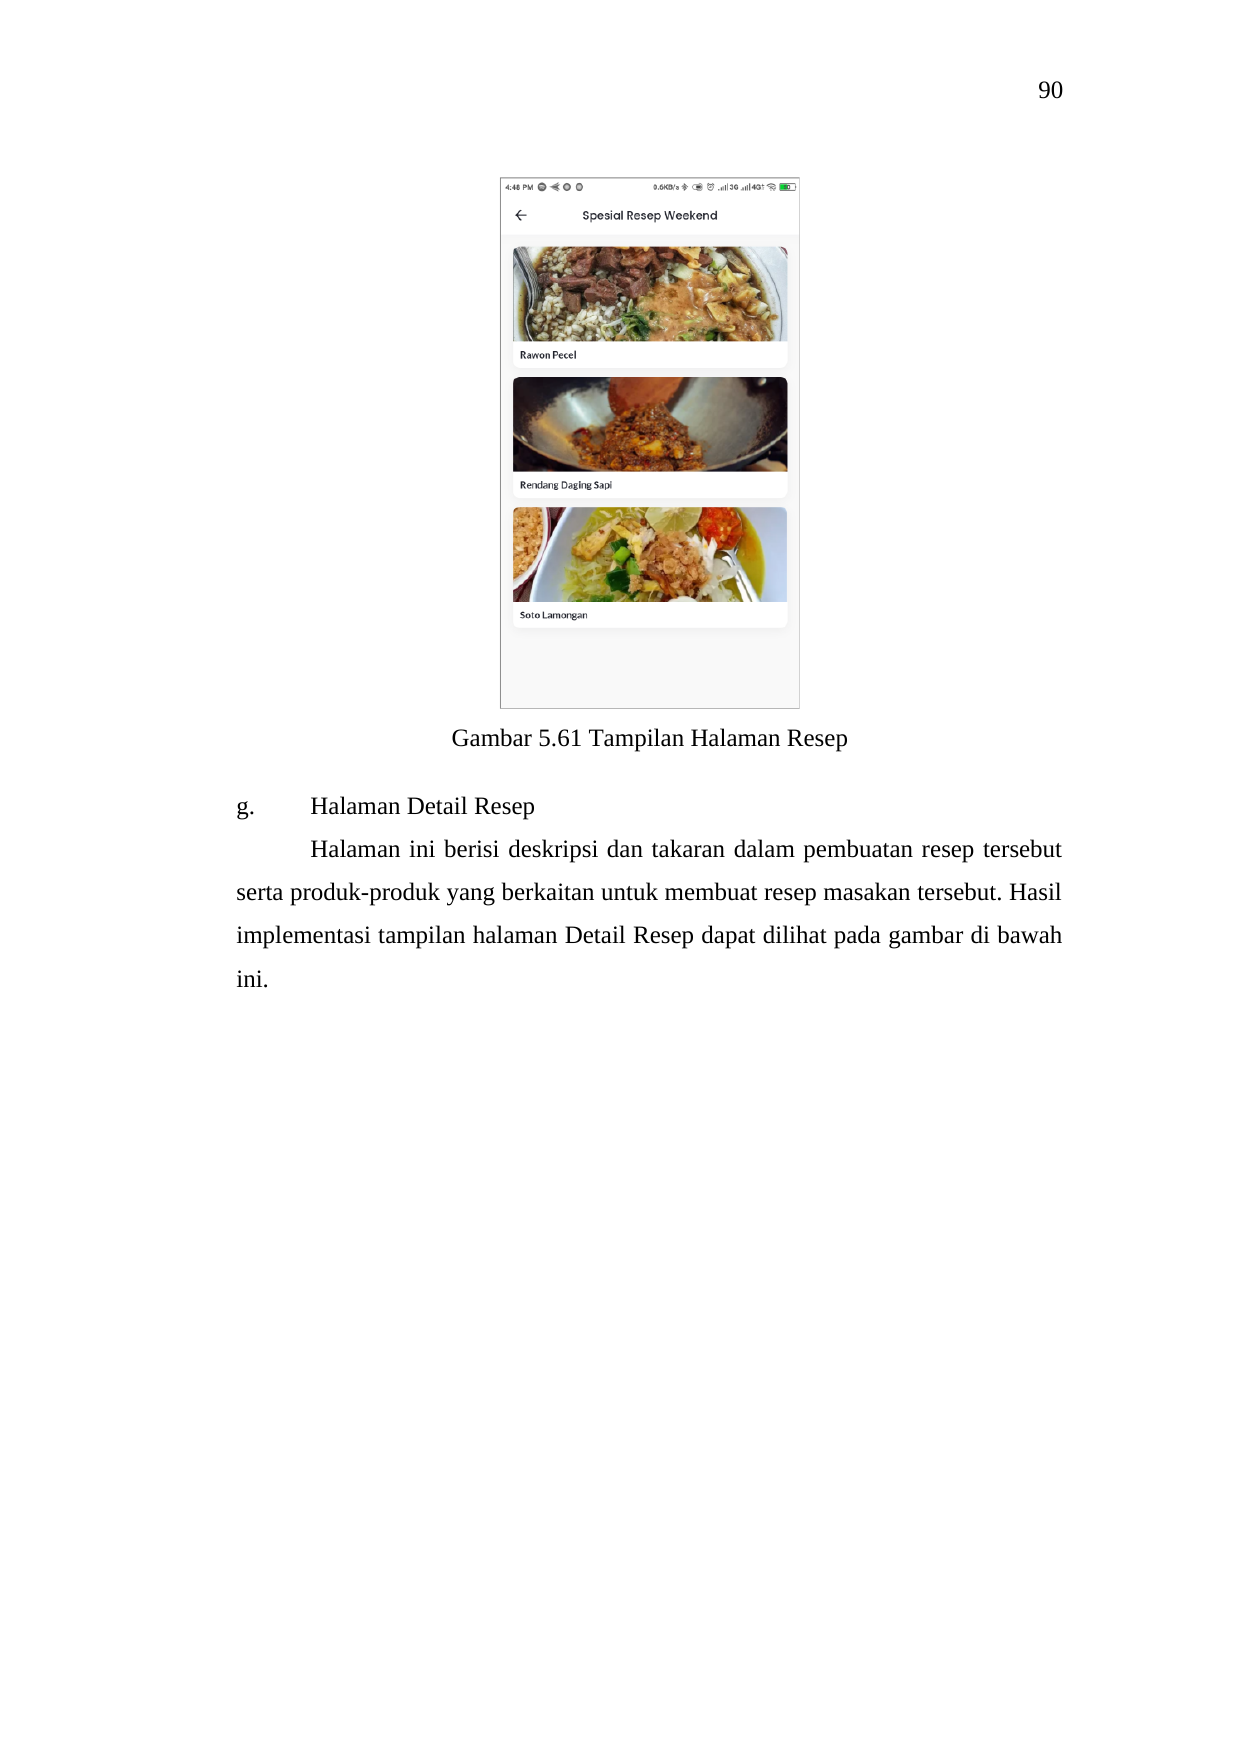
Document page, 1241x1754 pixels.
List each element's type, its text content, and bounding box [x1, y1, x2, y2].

text Halaman ini berisi deskripsi dan takaran dalam pembuatan resep tersebut serta produk-produk yang berkaitan untuk membuat resep masakan tersebut. Hasil implementasi tampilan halaman Detail Resep dapat dilihat pada gambar di bawah ini. [236, 834, 1063, 992]
list Halaman Detail Resep [236, 791, 1063, 820]
picture [499, 177, 800, 709]
